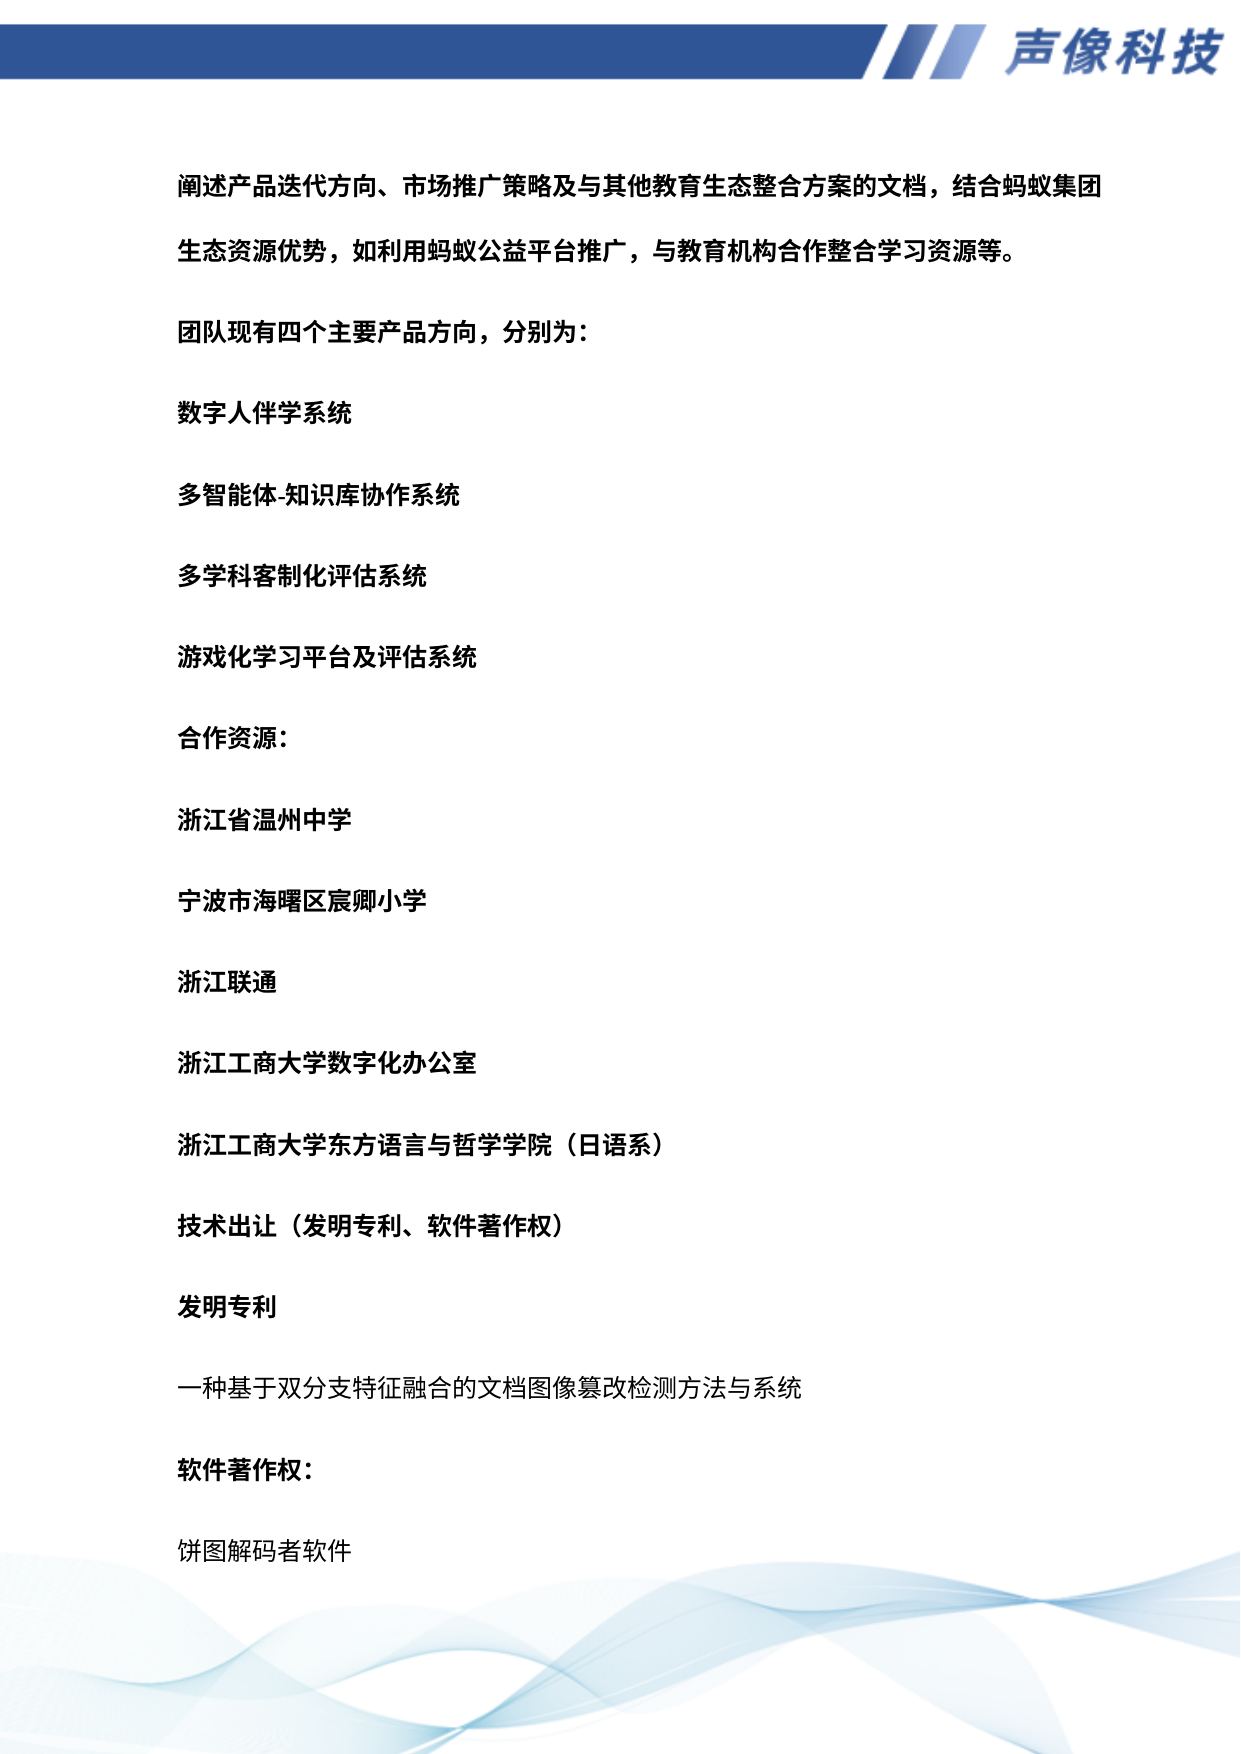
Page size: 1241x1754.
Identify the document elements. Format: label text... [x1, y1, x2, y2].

text 浙江省温州中学 [177, 786, 1122, 851]
text 技术出让（发明专利、软件著作权） [177, 1192, 1122, 1257]
text 数字人伴学系统 [177, 379, 1122, 444]
text 浙江工商大学东方语言与哲学学院（日语系） [177, 1111, 1122, 1176]
picture [0, 0, 1241, 1754]
text 多学科客制化评估系统 [177, 542, 1122, 607]
text 一种基于双分支特征融合的文档图像篡改检测方法与系统 [177, 1354, 1122, 1419]
text 宁波市海曙区宸卿小学 [177, 867, 1122, 932]
text 多智能体-知识库协作系统 [177, 461, 1122, 526]
text 发明专利 [177, 1273, 1122, 1338]
text 饼图解码者软件 [177, 1517, 1122, 1582]
text 浙江工商大学数字化办公室 [177, 1029, 1122, 1094]
text 软件著作权： [177, 1436, 1122, 1501]
text 阐述产品迭代方向、市场推广策略及与其他教育生态整合方案的文档，结合蚂蚁集团生态资源优势，如利用蚂蚁公益平台推广，与教育机构合作整合学习资源等。 [177, 152, 1122, 282]
text 游戏化学习平台及评估系统 [177, 623, 1122, 688]
text 团队现有四个主要产品方向，分别为： [177, 298, 1122, 363]
text 合作资源： [177, 704, 1122, 769]
text 浙江联通 [177, 948, 1122, 1013]
